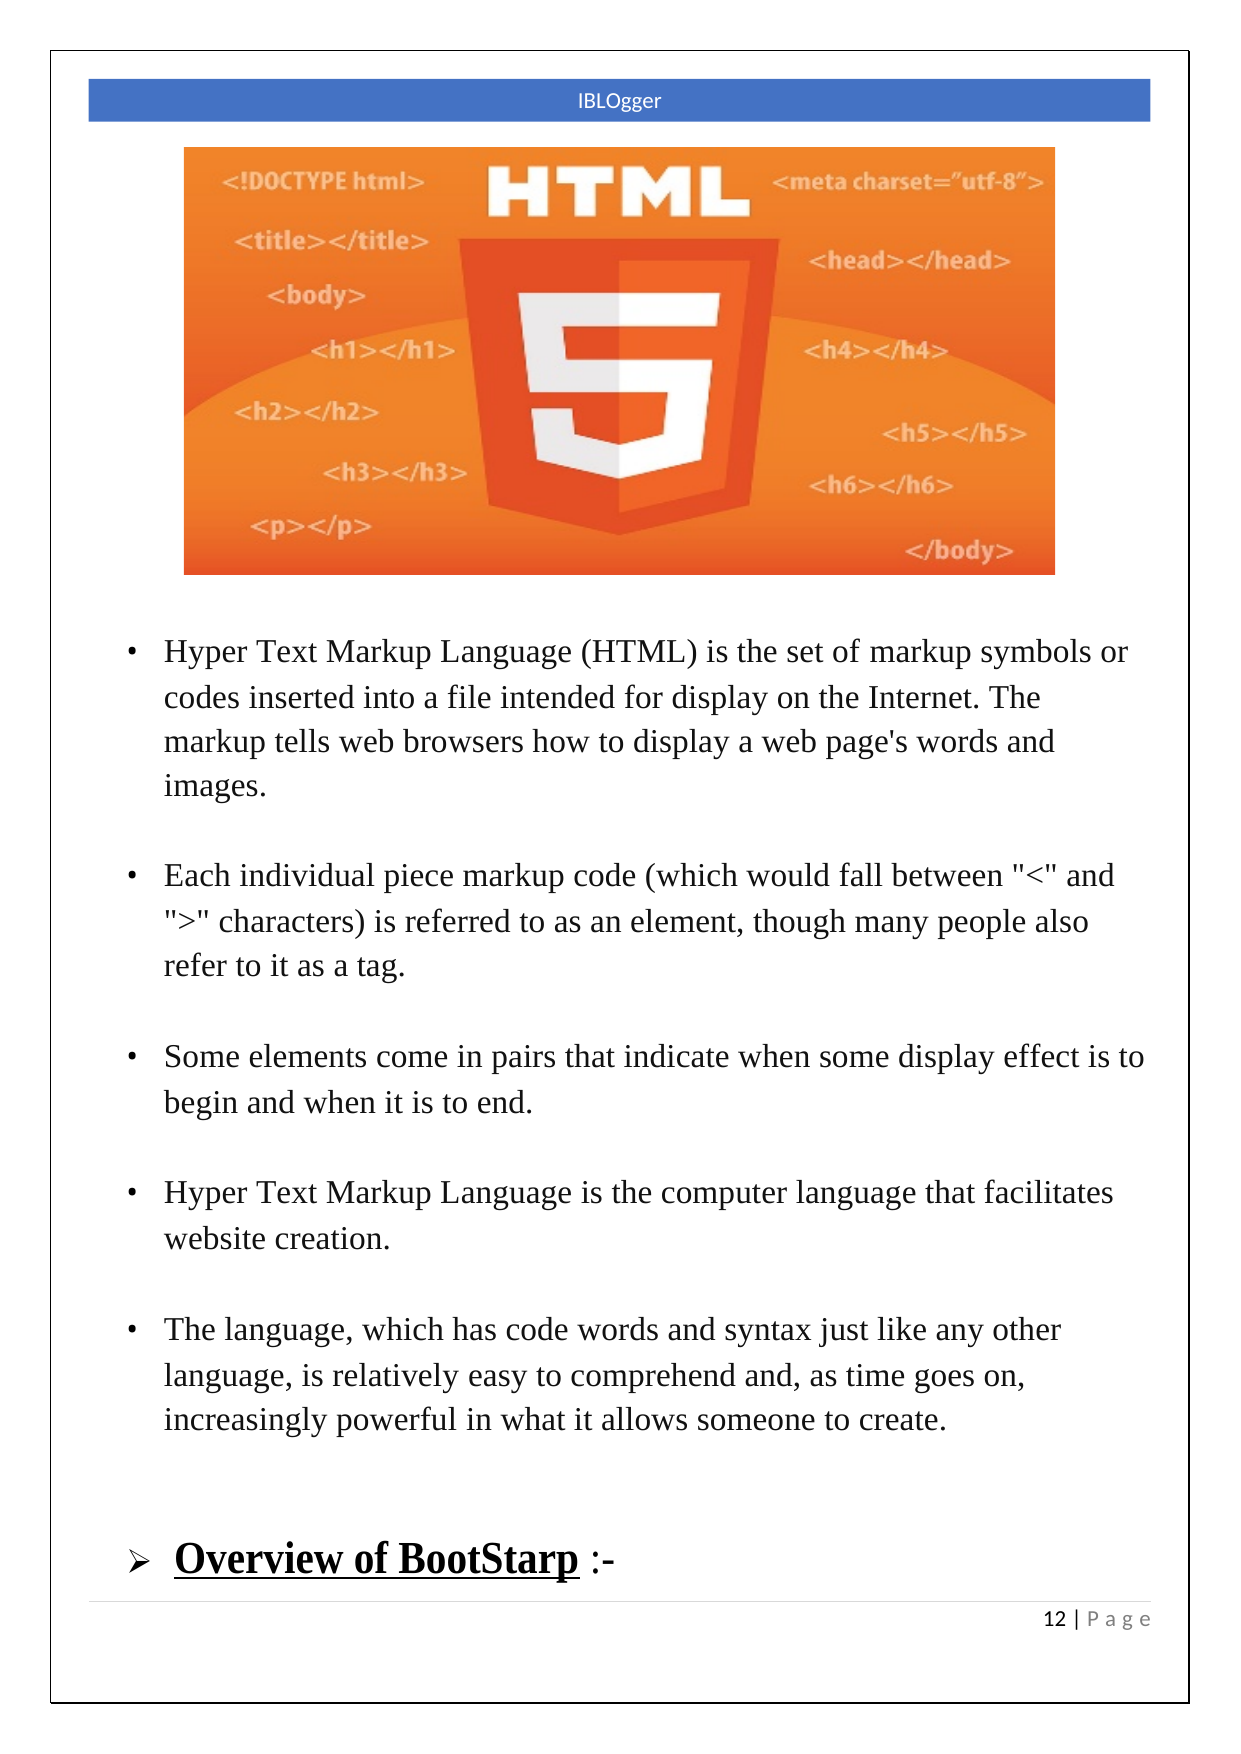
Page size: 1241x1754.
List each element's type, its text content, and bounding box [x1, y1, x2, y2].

list Hyper Text Markup Language is the computer language that facilitates website creation. [126, 1170, 1151, 1257]
list Some elements come in pairs that indicate when some display effect is to begin and when it is to end. [126, 1034, 1151, 1120]
list The language, which has code words and syntax just like any other language, is relatively easy to comprehend and, as time goes on, increasingly powerful in what it allows someone to create. [126, 1307, 1151, 1437]
list Overview of BootStarp :- [126, 1531, 1151, 1584]
picture [183, 147, 1056, 575]
list Each individual piece markup code (which would fall between "<" and ">" characters) is referred to as an element, though many people also refer to it as a tag. [126, 853, 1151, 984]
list Hyper Text Markup Language (HTML) is the set of markup symbols or codes inserted into a file intended for display on the Internet. The markup tells web browsers how to display a web page's words and images. [126, 628, 1151, 803]
